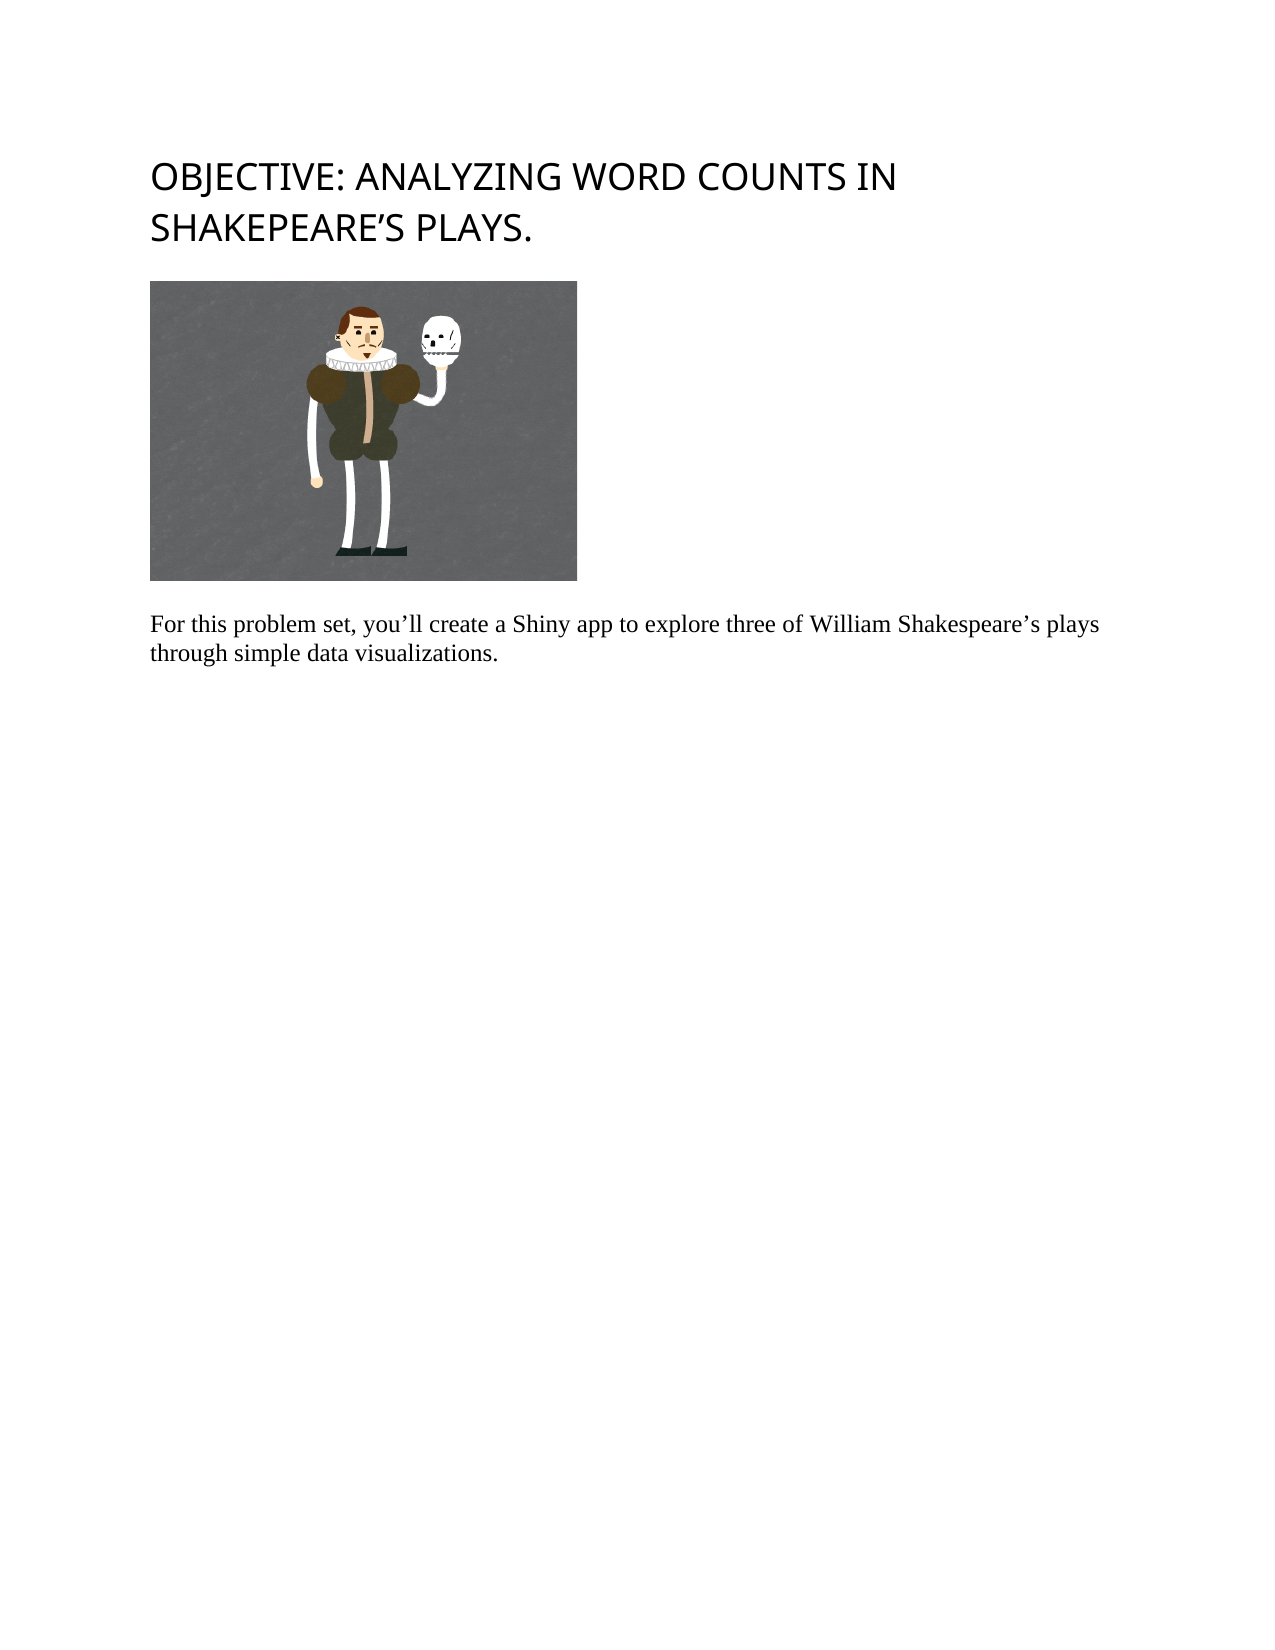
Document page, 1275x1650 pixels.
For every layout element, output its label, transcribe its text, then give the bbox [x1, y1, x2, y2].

text OBJECTIVE: ANALYZING WORD COUNTS IN SHAKEPEARE’S PLAYS. [150, 150, 1125, 252]
picture [150, 281, 578, 581]
